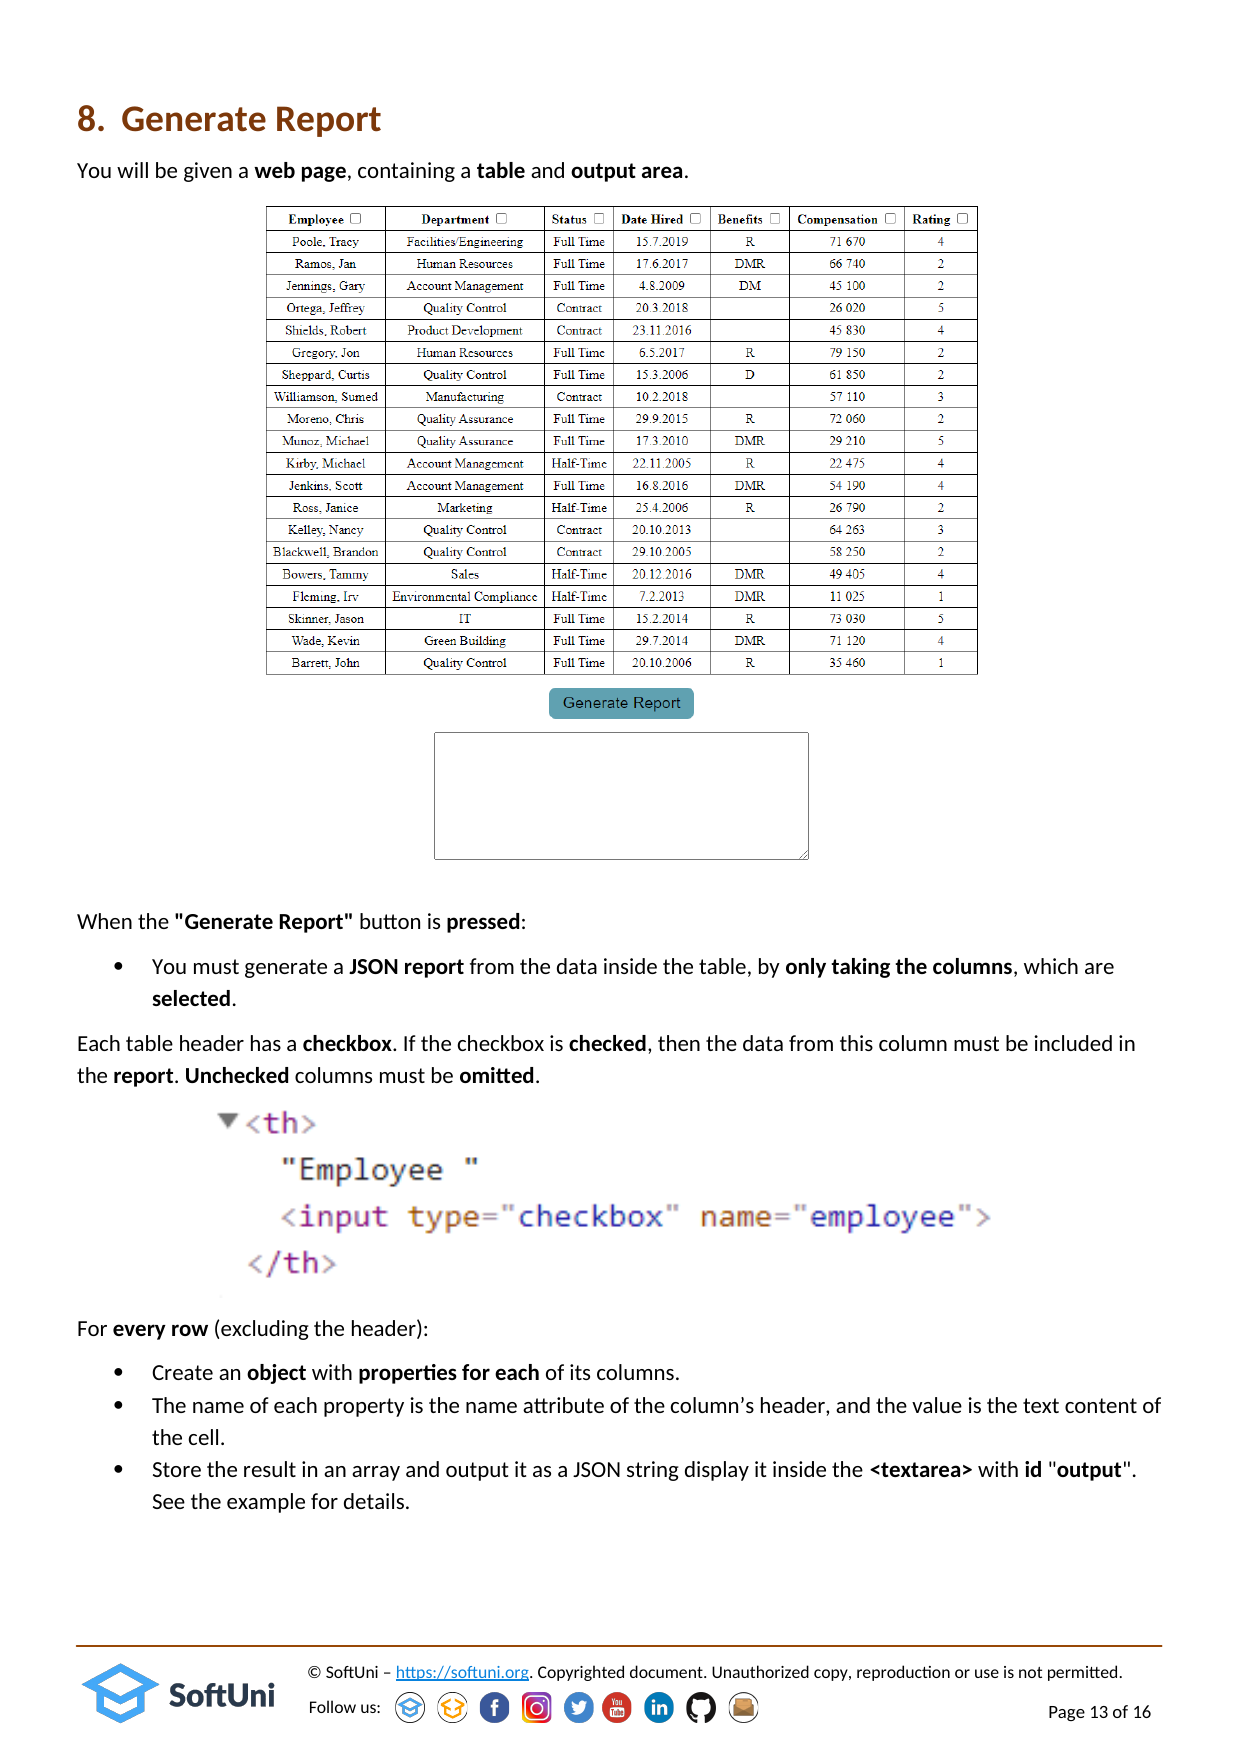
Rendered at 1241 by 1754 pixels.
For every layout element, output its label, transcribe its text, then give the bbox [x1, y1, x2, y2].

picture [230, 201, 1011, 891]
list Create an object with properties for each of its columns. [114, 1358, 1163, 1387]
list The name of each property is the name attribute of the column’s header, and the value is the text content of the cell. [114, 1391, 1163, 1451]
picture [644, 1692, 653, 1701]
text Each table header has a checkbox. If the checkbox is checked, then the data from this column must be included in the report. Unchecked columns must be omitted. [77, 1029, 1163, 1089]
picture [75, 1658, 281, 1729]
text For every row (excluding the header): [77, 1314, 1163, 1342]
picture [479, 1692, 510, 1723]
picture [522, 1692, 552, 1723]
text You will be given a web page, containing a table and output area. [77, 156, 1163, 184]
picture [395, 1692, 425, 1723]
subtitle Generate Report [77, 95, 1163, 141]
picture [686, 1692, 716, 1723]
picture [665, 1714, 674, 1723]
picture [602, 1692, 632, 1723]
text When the "Generate Report" button is pressed: [77, 907, 1163, 935]
list You must generate a JSON report from the data inside the table, by only taking the columns, which are selected. [114, 952, 1163, 1012]
list Store the result in an array and output it as a JSON string display it inside the <textarea> with id "output". See the example for details. [114, 1455, 1163, 1515]
picture [437, 1692, 468, 1723]
picture [644, 1714, 653, 1723]
picture [728, 1692, 759, 1723]
picture [658, 1705, 667, 1714]
picture [196, 1105, 1044, 1298]
picture [564, 1692, 594, 1723]
picture [665, 1692, 674, 1701]
